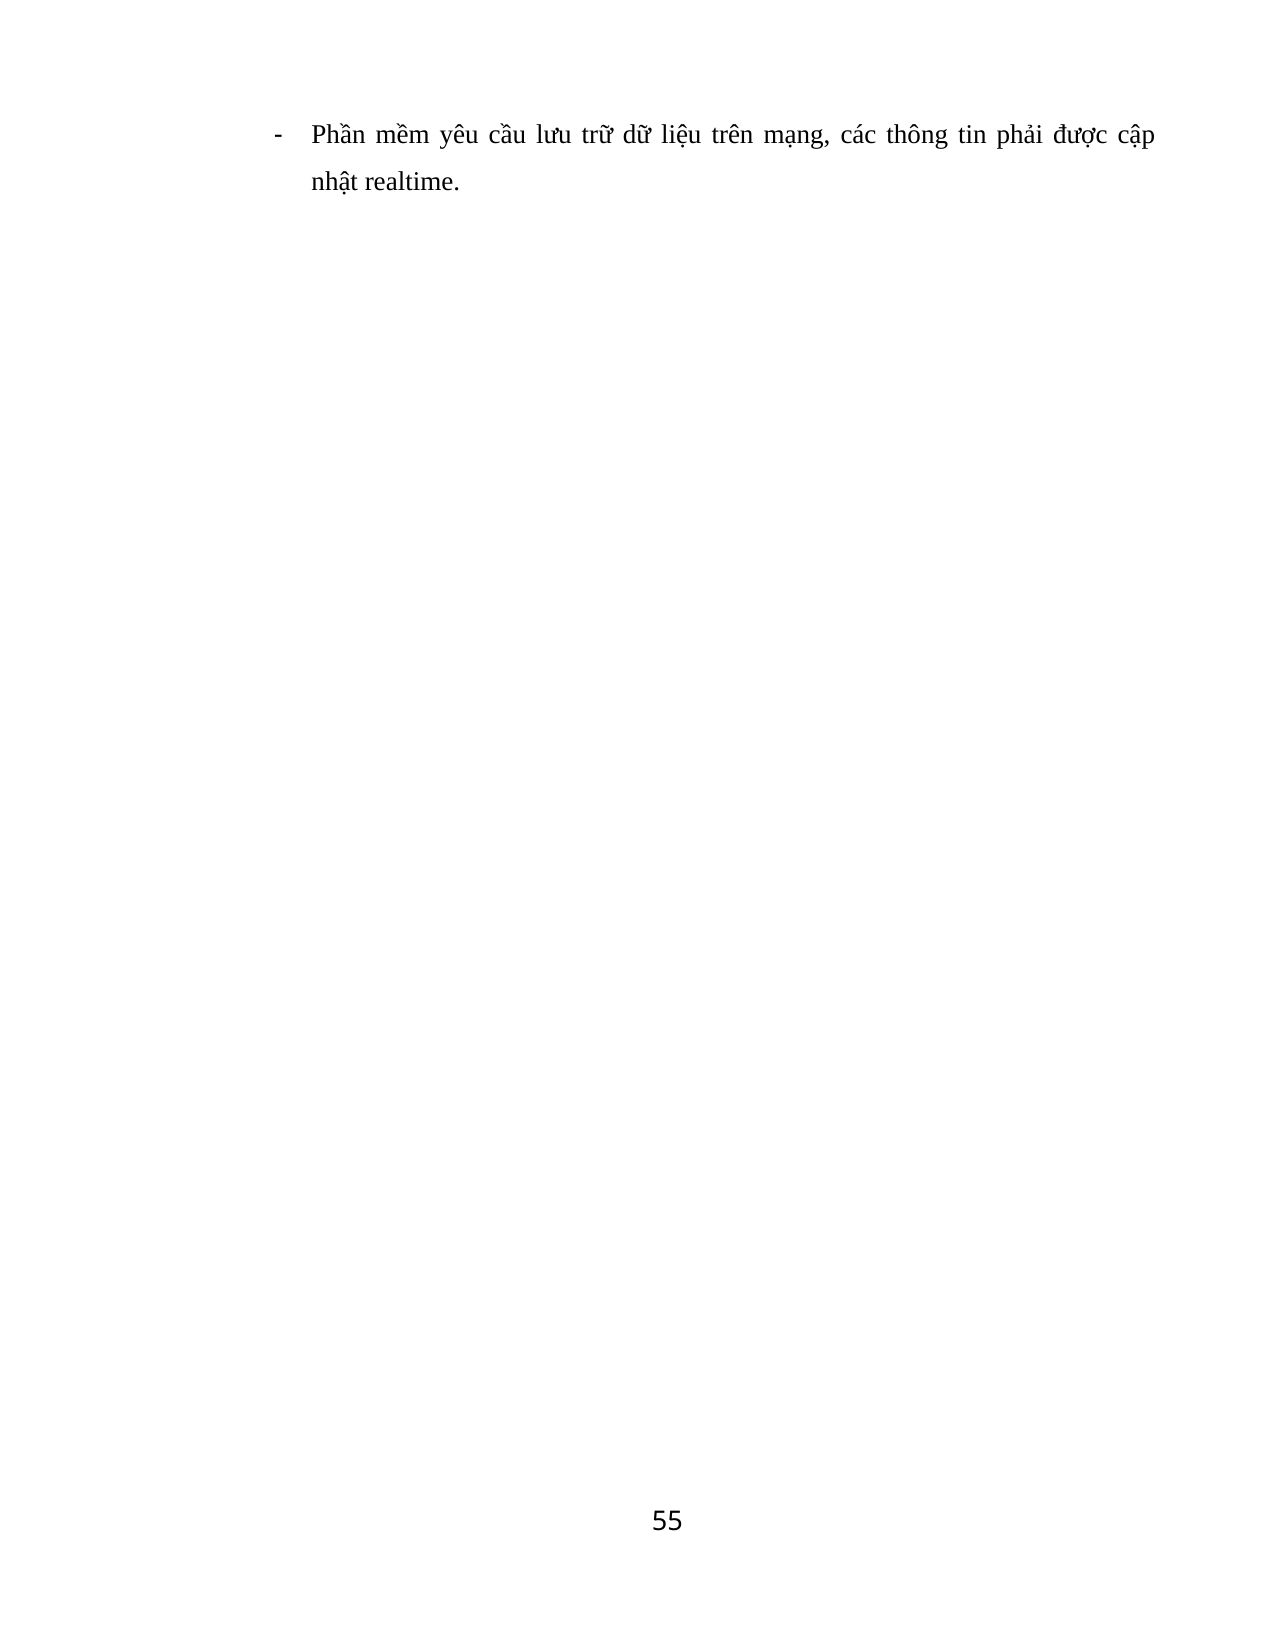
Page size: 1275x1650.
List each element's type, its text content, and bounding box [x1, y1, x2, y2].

list Phần mềm yêu cầu lưu trữ dữ liệu trên mạng, các thông tin phải được cập nhật realtime. [274, 118, 1157, 196]
